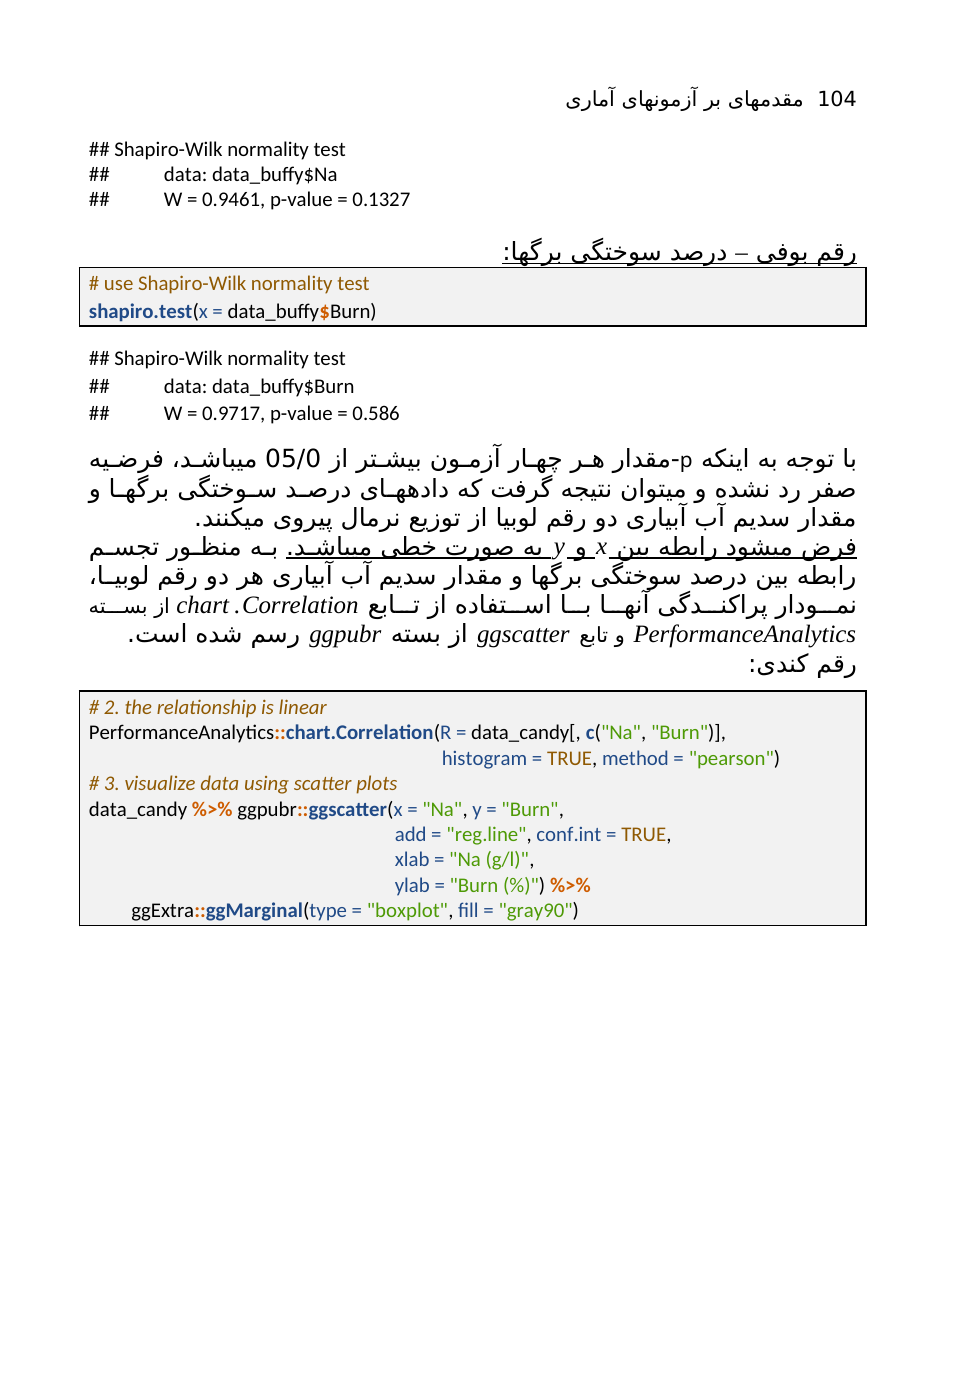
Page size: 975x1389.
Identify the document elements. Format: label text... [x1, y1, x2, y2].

text رقم بوفی – درصد سوختگی برگ‏ها: [89, 237, 857, 267]
text رقم کندی: [89, 649, 857, 678]
text فرض می‏شود رابطه بین و به صورت خطی می‏باشد. به منظور تجسم رابطه بین درصد سوختگی برگ‏ها و مقدار سدیم آب آبیاری هر دو رقم لوبیا، نمودار پراکندگی آن‏ها با استفاده از تابع از بسته و تابع از بسته رسم شده است. [89, 532, 857, 649]
text # 2. the relationship is linear PerformanceAnalytics::chart.Correlation(R = data_candy[, c("Na", "Burn")], histogram = TRUE, method = "pearson") # 3. visualize data using scatter plots data_candy %>% ggpubr::ggscatter(x = "Na", y = "Burn", add = "reg.line", conf.int = TRUE, xlab = "Na (g/l)", ylab = "Burn (%)") %>% ggExtra::ggMarginal(type = "boxplot", fill = "gray90") [80, 692, 865, 925]
text ## Shapiro-Wilk normality test ## data: data_buffy$Na ## W = 0.9461, p-value = 0.1327 [89, 136, 857, 212]
text با توجه به اینکه p-مقدار هر چهار آزمون بیشتر از 05/0 می‏باشد، فرضیه صفر رد نشده و می‏توان نتیجه گرفت که داده‏های درصد سوختگی برگ‏ها و مقدار سدیم آب آبیاری دو رقم لوبیا از توزیع نرمال پیروی می‏کنند. [89, 444, 857, 532]
text ## Shapiro-Wilk normality test ## data: data_buffy$Burn ## W = 0.9717, p-value = 0.586 [89, 346, 857, 426]
text # use Shapiro-Wilk normality test shapiro.test(x = data_buffy$Burn) [80, 268, 865, 325]
